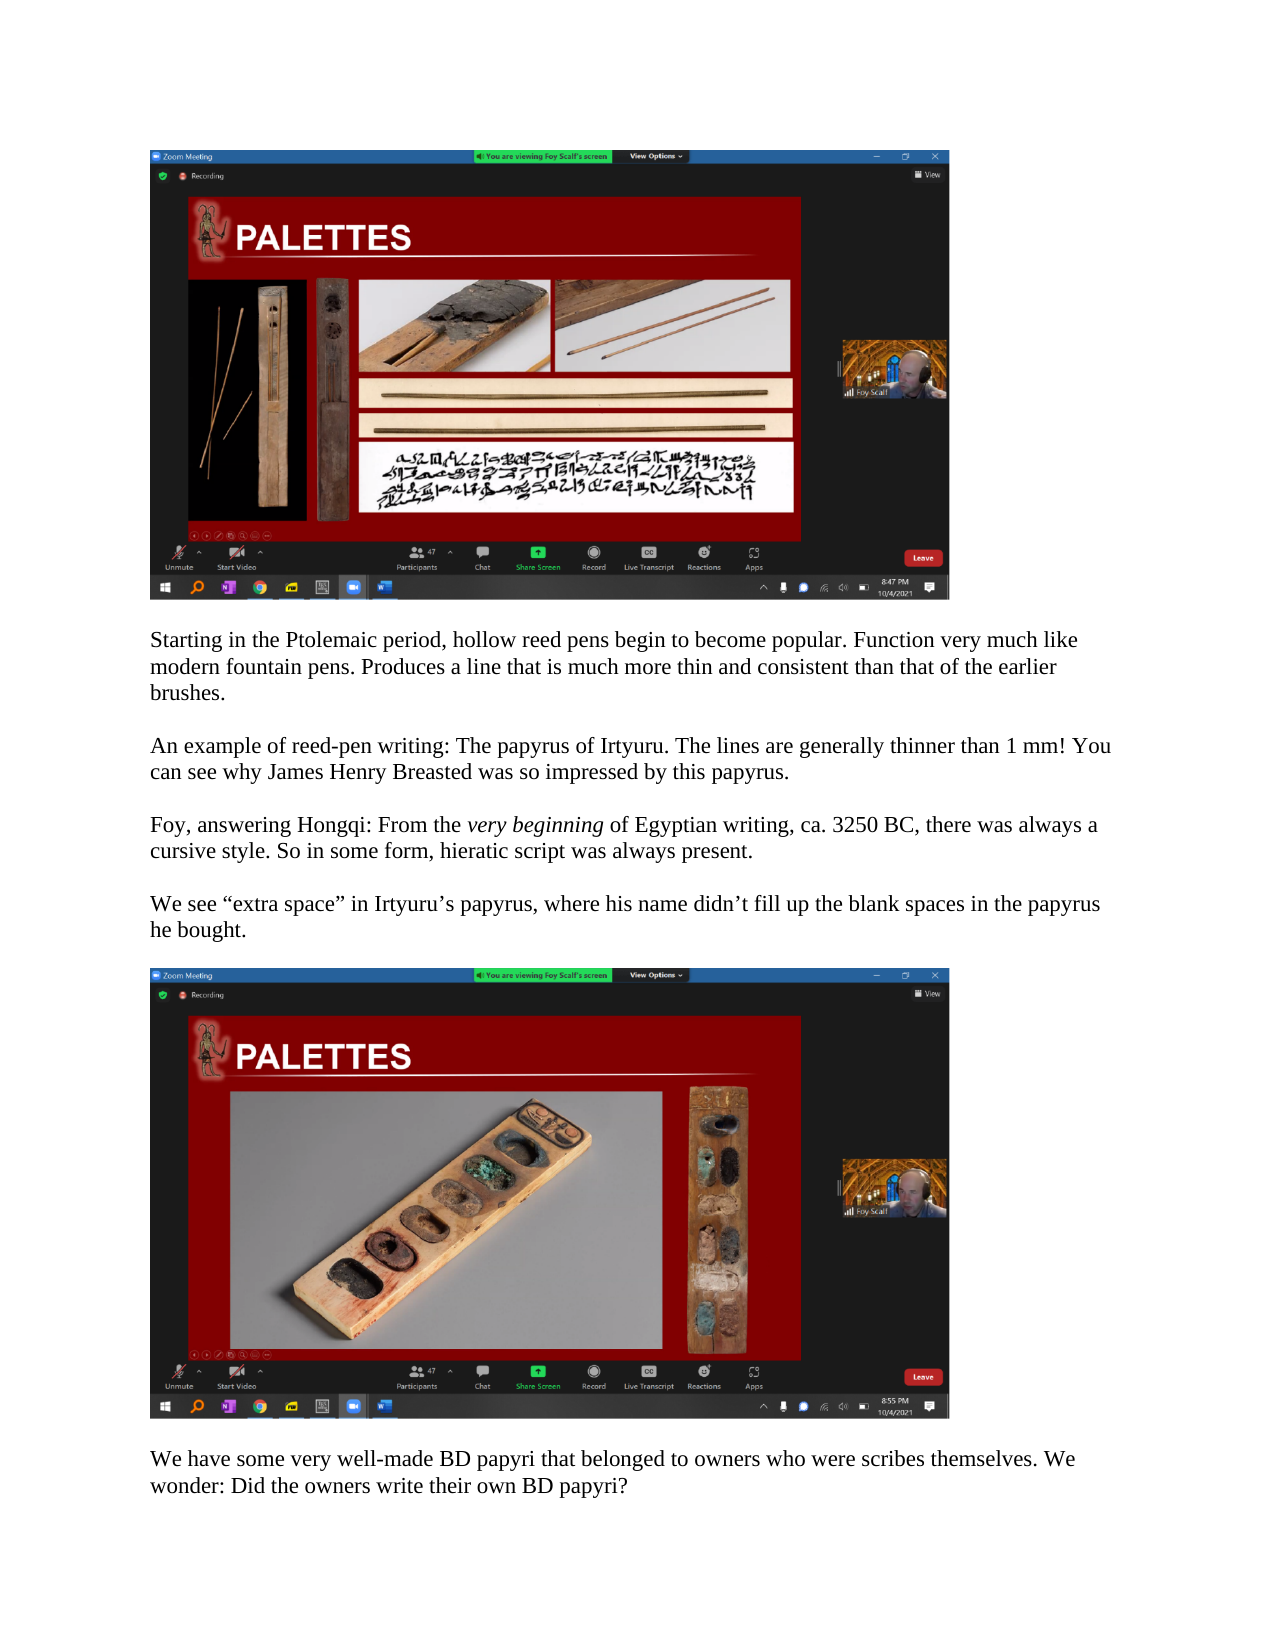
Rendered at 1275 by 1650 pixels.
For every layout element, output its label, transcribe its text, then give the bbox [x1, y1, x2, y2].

text Foy, answering Hongqi: From the very beginning of Egyptian writing, ca. 3250 BC, there was always a cursive style. So in some form, hieratic script was always present. [150, 811, 1125, 863]
text An example of reed-pen writing: The papyrus of Irtyuru. The lines are generally thinner than 1 mm! You can see why James Henry Breasted was so impressed by this papyrus. [150, 732, 1125, 784]
text We see “extra space” in Irtyuru’s papyrus, where his name didn’t fill up the blank spaces in the papyrus he bought. [150, 890, 1125, 943]
text Starting in the Ptolemaic period, hollow reed pens begin to become popular. Function very much like modern fountain pens. Produces a line that is much more thin and consistent than that of the earlier brushes. [150, 626, 1125, 705]
picture [150, 150, 950, 600]
picture [150, 968, 950, 1419]
text We have some very well-made BD papyri that belonged to owners who were scribes themselves. We wonder: Did the owners write their own BD papyri? [150, 1445, 1125, 1498]
